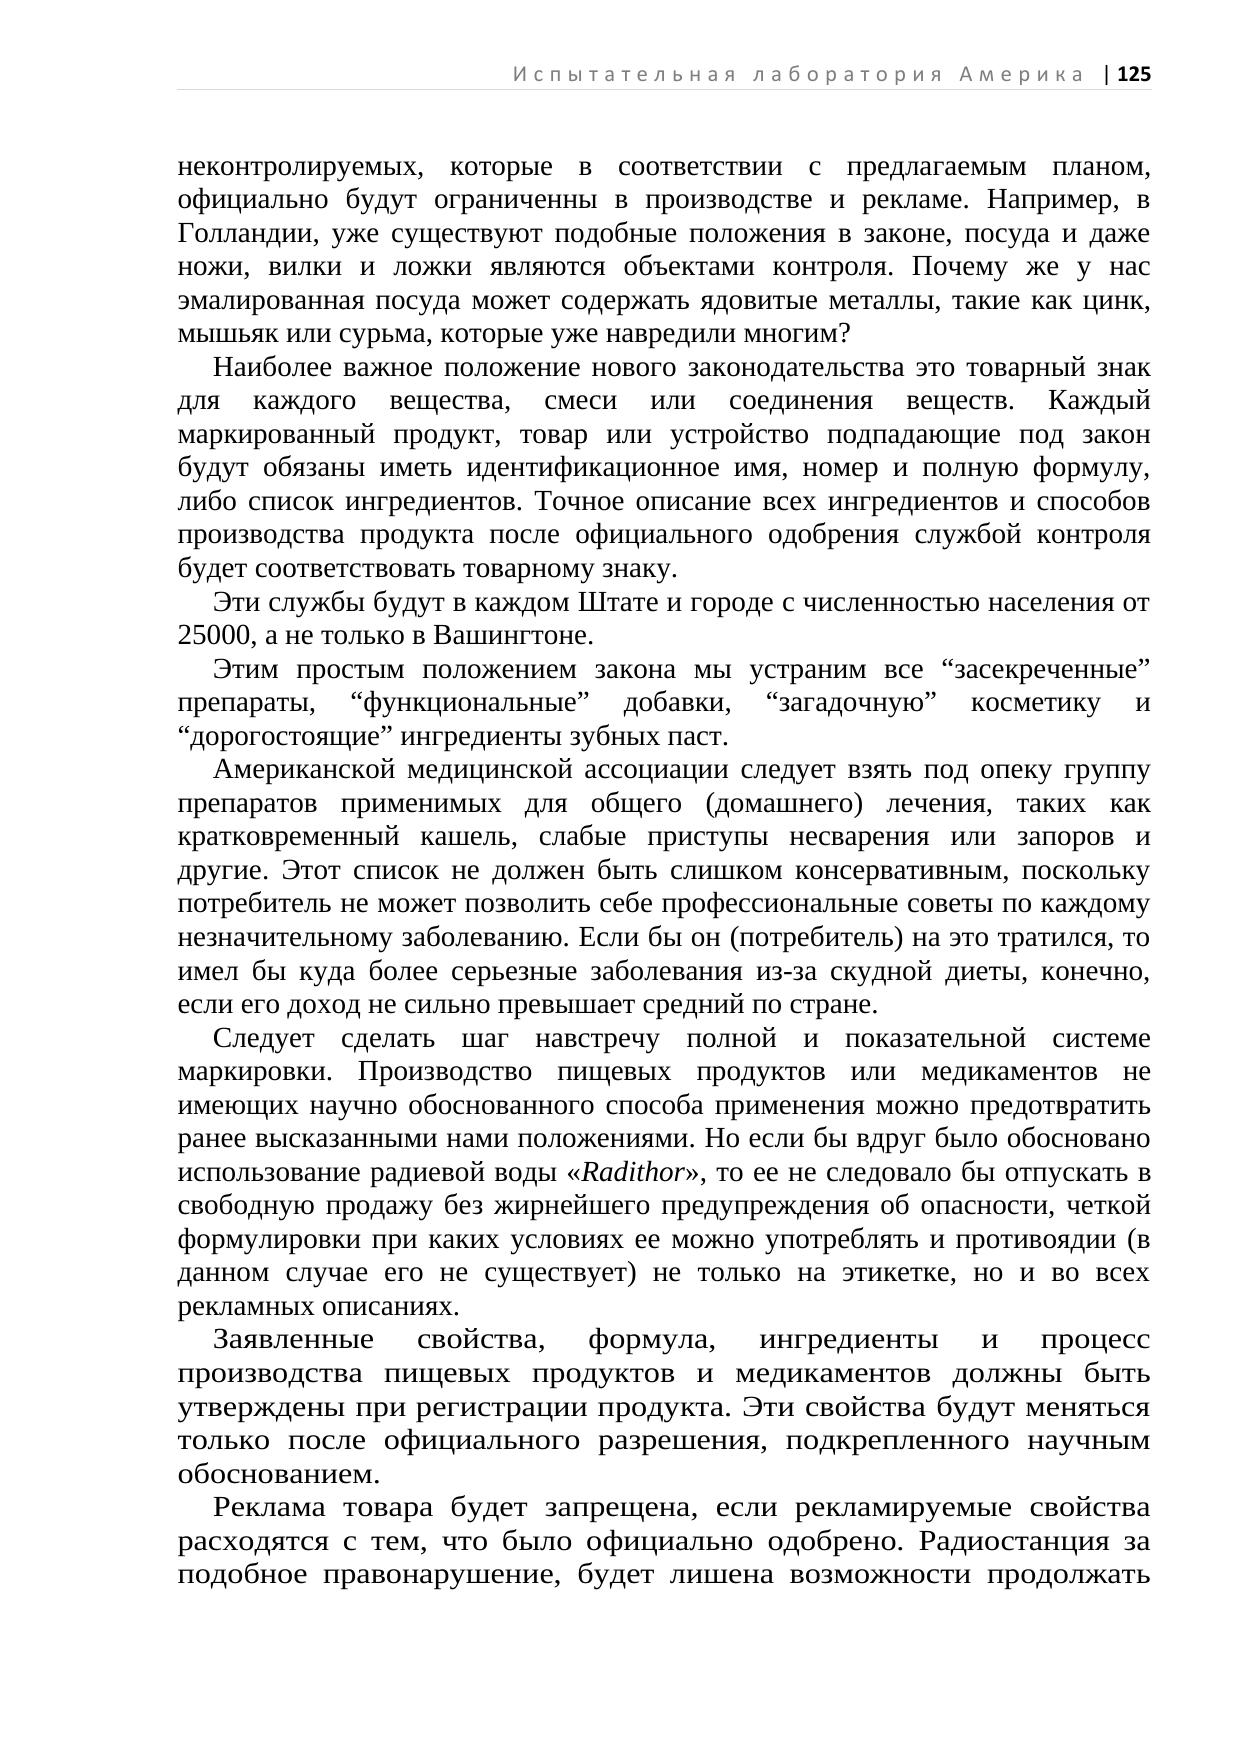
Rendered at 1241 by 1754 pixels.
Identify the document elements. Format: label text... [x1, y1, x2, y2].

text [177, 148, 1152, 349]
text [177, 1489, 1152, 1590]
text Заявленные свойства, формула, ингредиенты и процесс производства пищевых продуктов и медикаментов должны быть утверждены при регистрации продукта. Эти свойства будут меняться только после официального разрешения, подкрепленного научным обоснованием. [177, 1322, 1152, 1489]
text Этим простым положением закона мы устраним все “засекреченные” препараты, “функциональные” добавки, “загадочную” косметику и “дорогостоящие” ингредиенты зубных паст. [177, 651, 1152, 751]
text Следует сделать шаг навстречу полной и показательной системе маркировки. Производство пищевых продуктов или медикаментов не имеющих научно обоснованного способа применения можно предотвратить ранее высказанными нами положениями. Но если бы вдруг было обосновано использование радиевой воды «Radithor», то ее не следовало бы отпускать в свободную продажу без жирнейшего предупреждения об опасности, четкой формулировки при каких условиях ее можно употреблять и противоядии (в данном случае его не существует) не только на этикетке, но и во всех рекламных описаниях. [177, 1020, 1152, 1322]
text Наиболее важное положение нового законодательства это товарный знак для каждого вещества, смеси или соединения веществ. Каждый маркированный продукт, товар или устройство подпадающие под закон будут обязаны иметь идентификационное имя, номер и полную формулу, либо список ингредиентов. Точное описание всех ингредиентов и способов производства продукта после официального одобрения службой контроля будет соответствовать товарному знаку. [177, 349, 1152, 584]
text Эти службы будут в каждом Штате и городе с численностью населения от 25000, а не только в Вашингтоне. [177, 584, 1152, 651]
text Американской медицинской ассоциации следует взять под опеку группу препаратов применимых для общего (домашнего) лечения, таких как кратковременный кашель, слабые приступы несварения или запоров и другие. Этот список не должен быть слишком консервативным, поскольку потребитель не может позволить себе профессиональные советы по каждому незначительному заболеванию. Если бы он (потребитель) на это тратился, то имел бы куда более серьезные заболевания из-за скудной диеты, конечно, если его доход не сильно превышает средний по стране. [177, 751, 1152, 1020]
